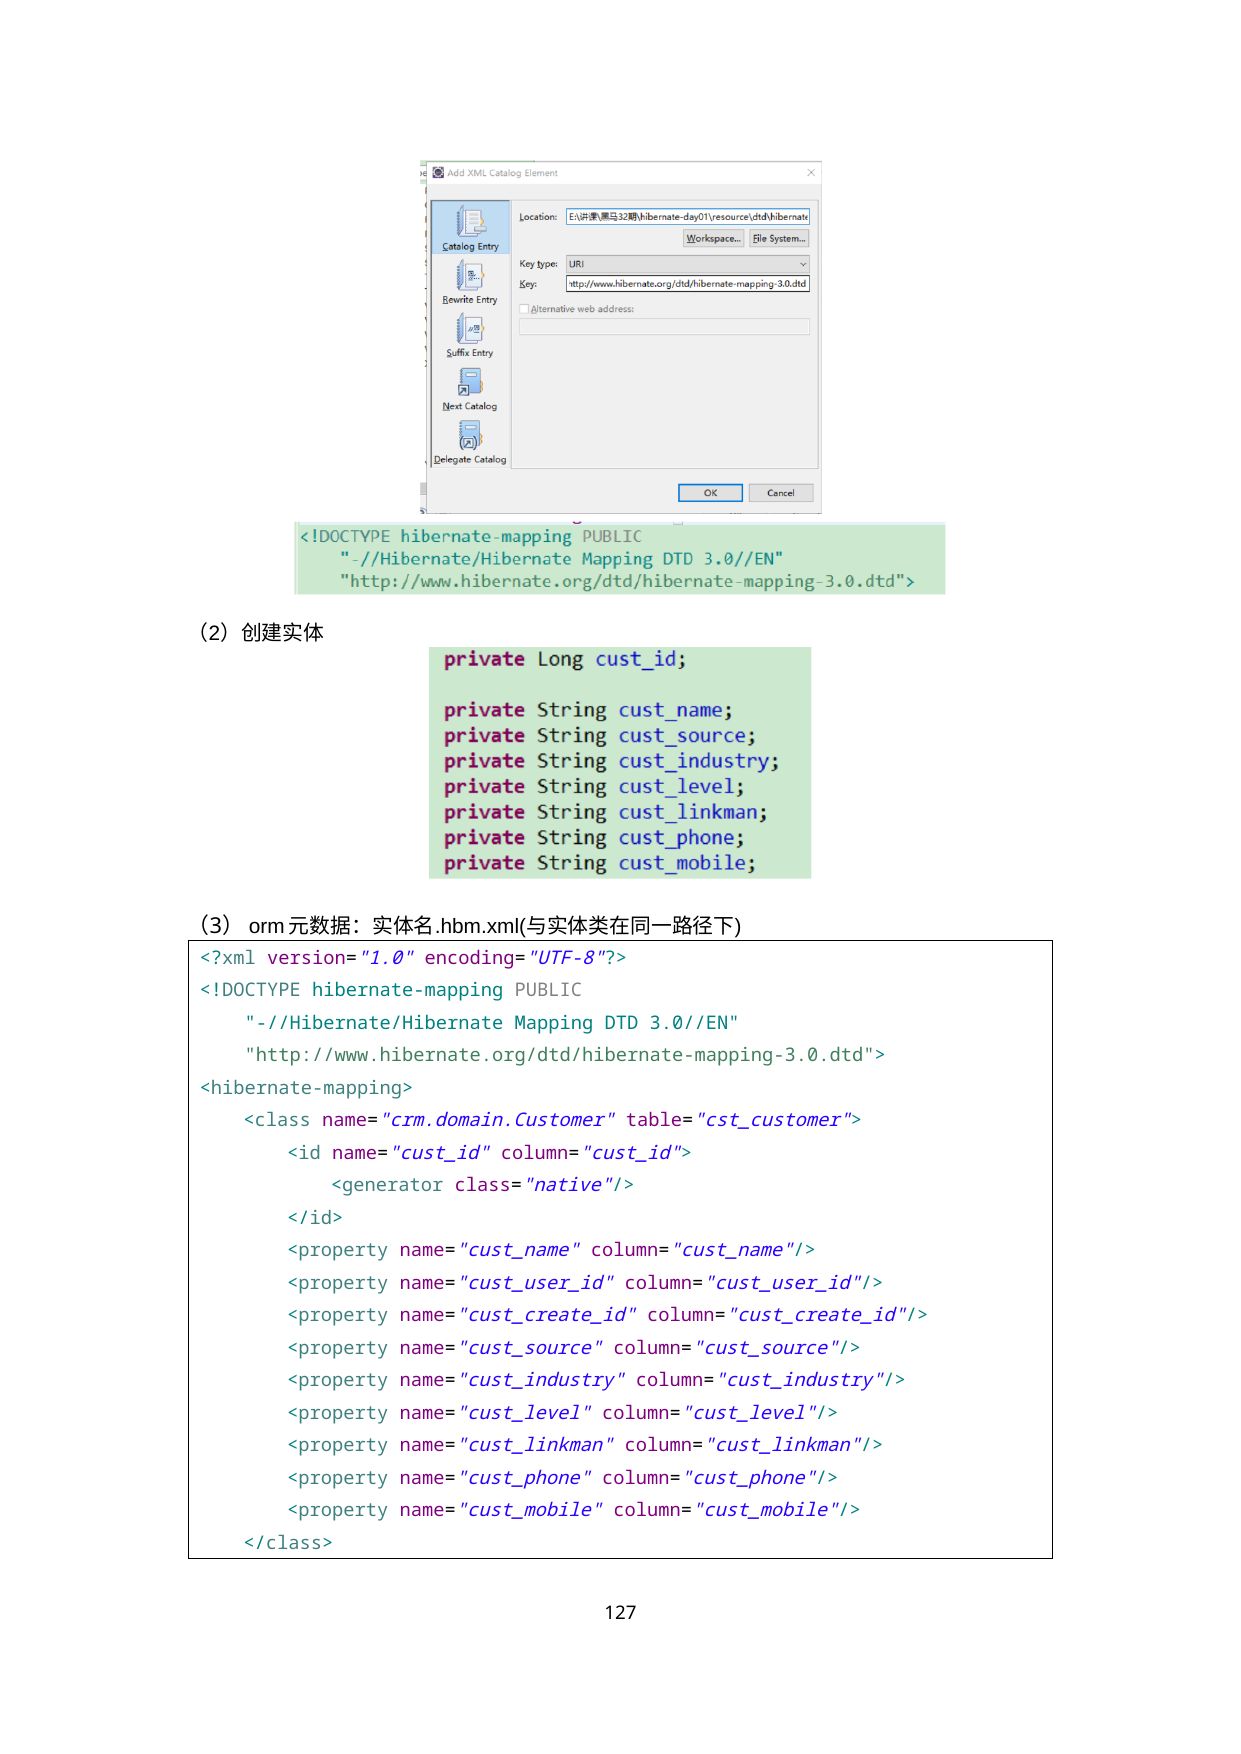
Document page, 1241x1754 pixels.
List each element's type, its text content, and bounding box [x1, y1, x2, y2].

picture [428, 647, 812, 879]
picture [418, 159, 822, 514]
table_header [189, 941, 1052, 1558]
text （3） orm元数据：实体名.hbm.xml(与实体类在同一路径下) [187, 907, 1053, 940]
picture [284, 517, 957, 605]
text （2）创建实体 [187, 615, 1053, 647]
